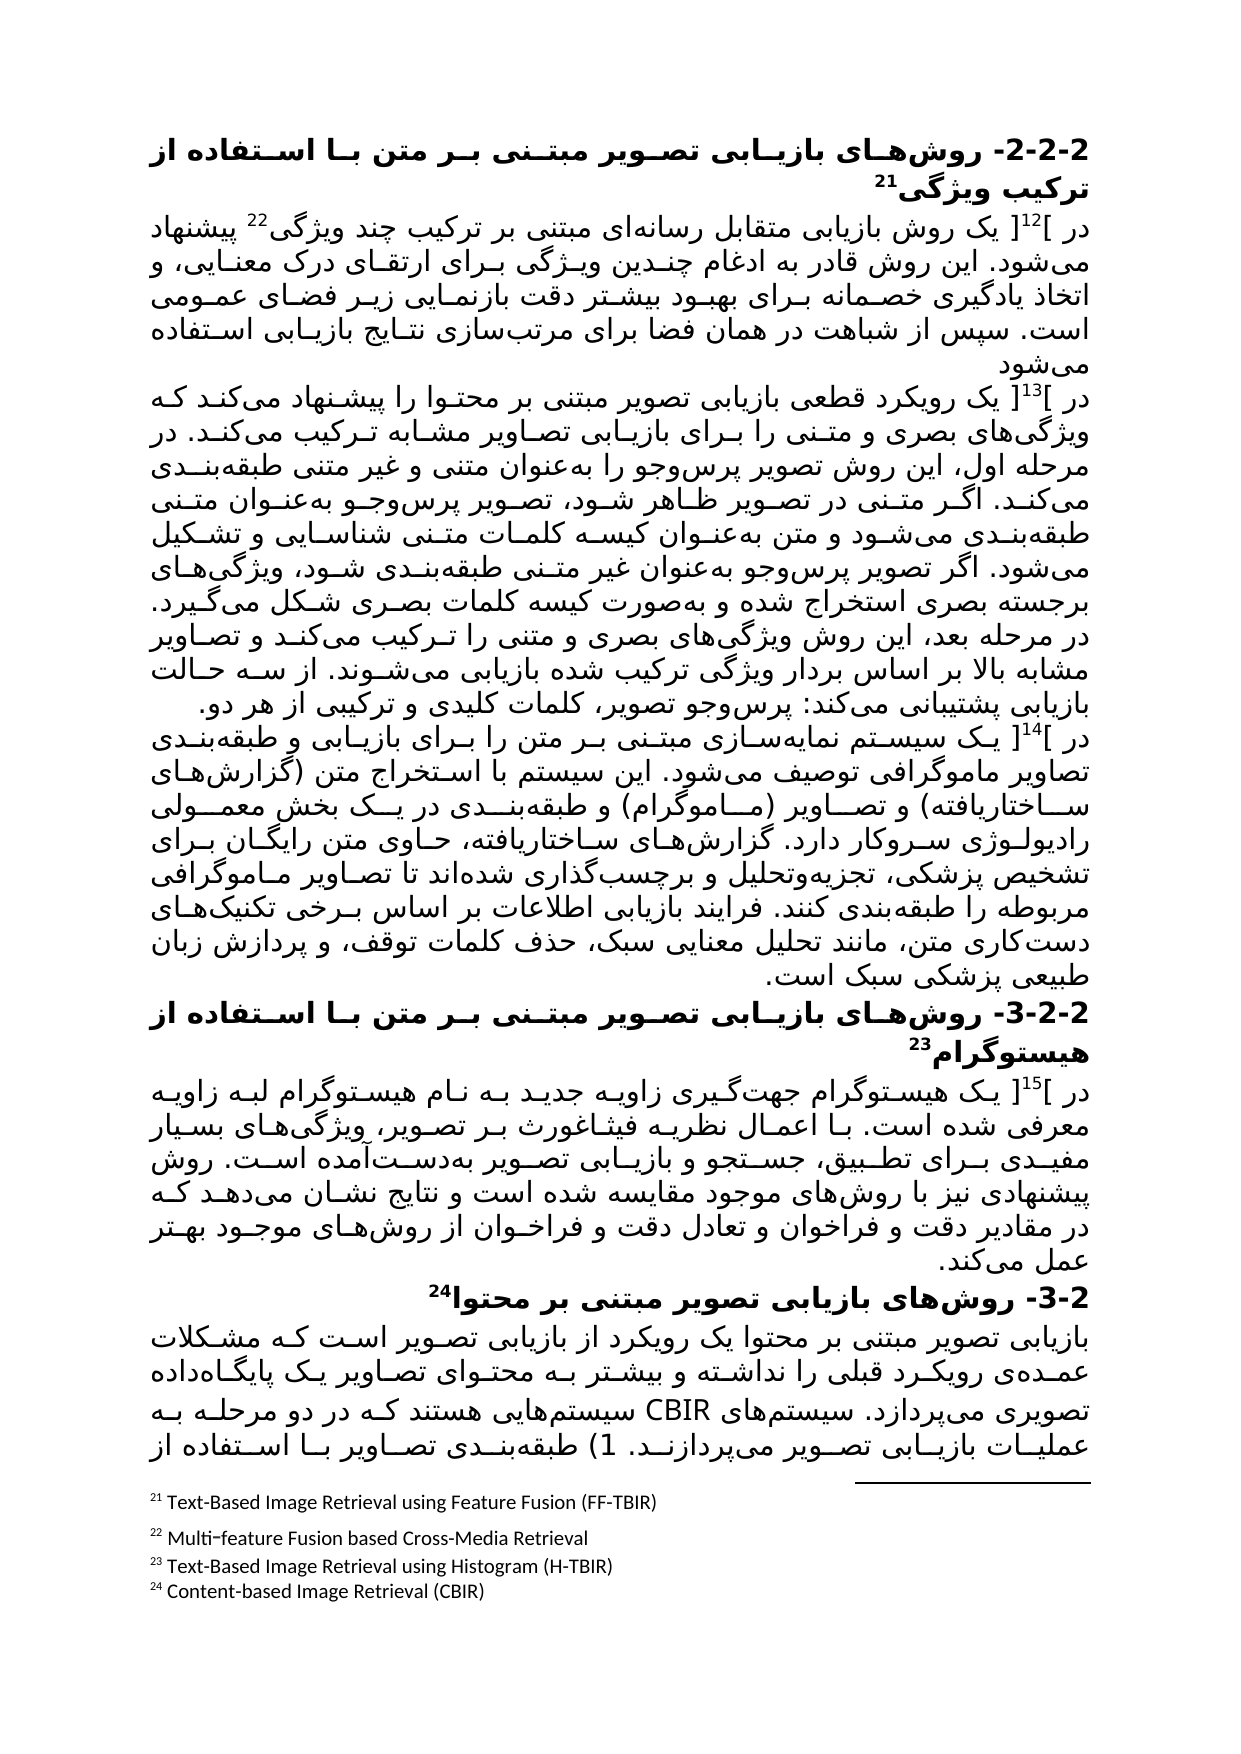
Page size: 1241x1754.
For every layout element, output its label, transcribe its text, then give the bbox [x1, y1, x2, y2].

subtitle 3-2- روش‌های بازیابی تصویر مبتنی بر محتوا [150, 1282, 1090, 1316]
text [150, 1321, 1090, 1462]
text در ][ یک روش بازیابی متقابل رسانه‌ای مبتنی بر ترکیب چند ویژگی پیشنهاد می‌شود. این روش قادر به ادغام چندین ویژگی برای ارتقای درک معنایی، و اتخاذ یادگیری خصمانه برای بهبود بیشتر دقت بازنمایی زیر فضای عمومی است. سپس از شباهت در همان فضا برای مرتب‌سازی نتایج بازیابی استفاده می‌شود [150, 211, 1090, 381]
text در ][ یک هیستوگرام جهت‌گیری زاویه جدید به نام هیستوگرام لبه زاویه معرفی شده است. با اعمال نظریه فیثاغورث بر تصویر، ویژگی‌های بسیار مفیدی برای تطبیق، جستجو و بازیابی تصویر به‌دست‌آمده است. روش پیشنهادی نیز با روش‌های موجود مقایسه شده است و نتایج نشان می‌دهد که در مقادیر دقت و فراخوان و تعادل دقت و فراخوان از روش‌های موجود بهتر عمل می‌کند. [150, 1074, 1090, 1278]
subtitle 3-2-2- روش‌های بازیابی تصویر مبتنی بر متن با استفاده از هیستوگرام [150, 996, 1090, 1069]
text در ][ یک رویکرد قطعی بازیابی تصویر مبتنی بر محتوا را پیشنهاد می‌کند که ویژگی‌های بصری و متنی را برای بازیابی تصاویر مشابه ترکیب می‌کند. در مرحله اول، این روش تصویر پرس‌وجو را به‌عنوان متنی و غیر متنی طبقه‌بندی می‌کند. اگر متنی در تصویر ظاهر شود، تصویر پرس‌وجو به‌عنوان متنی طبقه‌بندی می‌شود و متن به‌عنوان کیسه کلمات متنی شناسایی و تشکیل می‌شود. اگر تصویر پرس‌وجو به‌عنوان غیر متنی طبقه‌بندی شود، ویژگی‌های برجسته بصری استخراج شده و به‌صورت کیسه کلمات بصری شکل می‌گیرد. در مرحله بعد، این روش ویژگی‌های بصری و متنی را ترکیب می‌کند و تصاویر مشابه بالا بر اساس بردار ویژگی ترکیب شده بازیابی می‌شوند. از سه حالت بازیابی پشتیبانی می‌کند: پرس‌وجو تصویر، کلمات کلیدی و ترکیبی از هر دو. [150, 381, 1090, 720]
subtitle 2-2-2- روش‌های بازیابی تصویر مبتنی بر متن با استفاده از ترکیب ویژگی [150, 133, 1090, 206]
text در ][ یک سیستم نمایه‌سازی مبتنی بر متن را برای بازیابی و طبقه‌بندی تصاویر ماموگرافی توصیف می‌شود. این سیستم با استخراج متن (گزارش‌های ساختاریافته) و تصاویر (ماموگرام) و طبقه‌بندی در یک بخش معمولی رادیولوژی سروکار دارد. گزارش‌های ساختاریافته، حاوی متن رایگان برای تشخیص پزشکی، تجزیه‌وتحلیل و برچسب‌گذاری شده‌اند تا تصاویر ماموگرافی مربوطه را طبقه‌بندی کنند. فرایند بازیابی اطلاعات بر اساس برخی تکنیک‌های دست‌کاری متن، مانند تحلیل معنایی سبک، حذف کلمات توقف، و پردازش زبان طبیعی پزشکی سبک است. [150, 720, 1090, 992]
